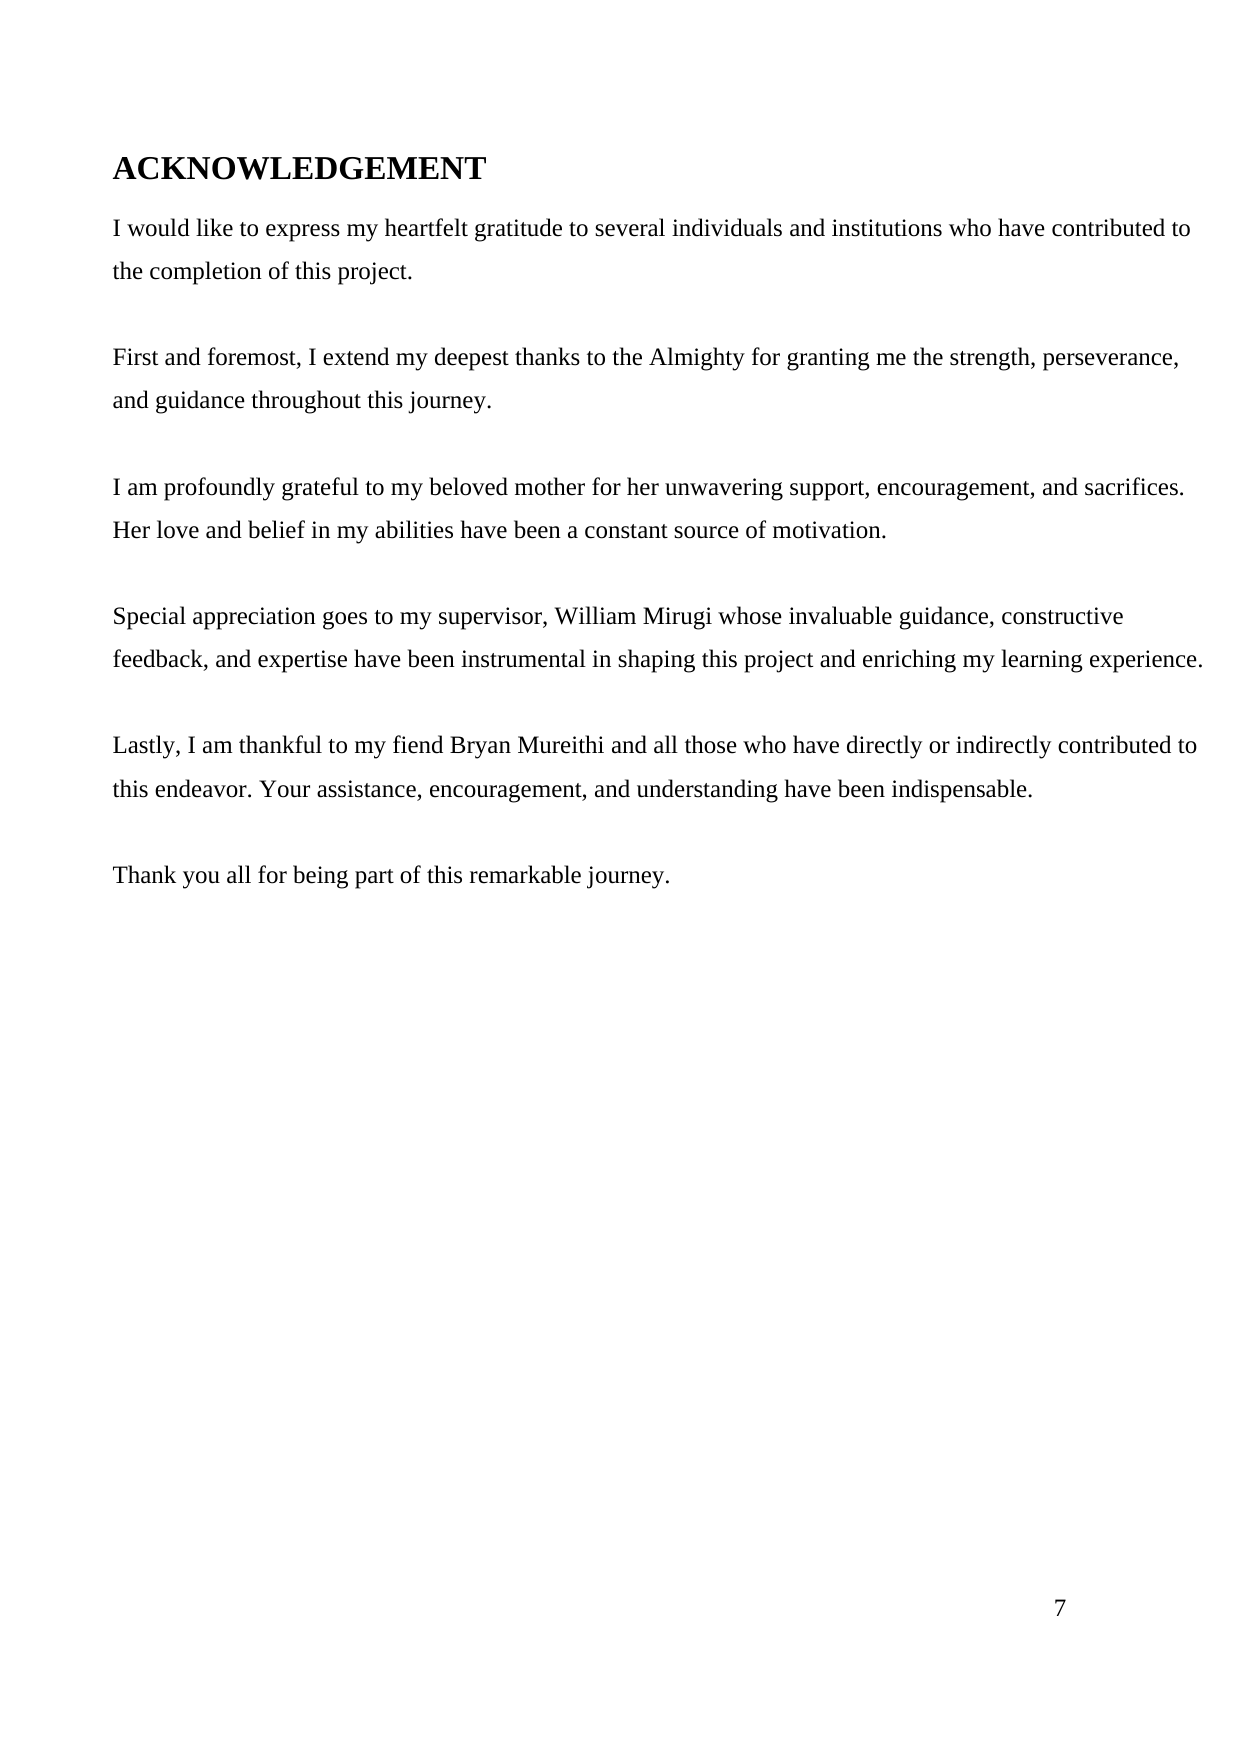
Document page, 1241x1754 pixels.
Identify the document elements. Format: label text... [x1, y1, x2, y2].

text First and foremost, I extend my deepest thanks to the Almighty for granting me the strength, perseverance, and guidance throughout this journey. [112, 342, 1205, 414]
text Special appreciation goes to my supervisor, William Mirugi whose invaluable guidance, constructive feedback, and expertise have been instrumental in shaping this project and enriching my learning experience. [112, 601, 1205, 673]
text I am profoundly grateful to my beloved mother for her unwavering support, encouragement, and sacrifices. Her love and belief in my abilities have been a constant source of motivation. [112, 472, 1205, 544]
subtitle ACKNOWLEDGEMENT [112, 148, 1203, 187]
text Thank you all for being part of this remarkable journey. [112, 860, 1205, 889]
text Lastly, I am thankful to my fiend Bryan Mureithi and all those who have directly or indirectly contributed to this endeavor. Your assistance, encouragement, and understanding have been indispensable. [112, 731, 1205, 802]
text I would like to express my heartfelt gratitude to several individuals and institutions who have contributed to the completion of this project. [112, 213, 1205, 285]
